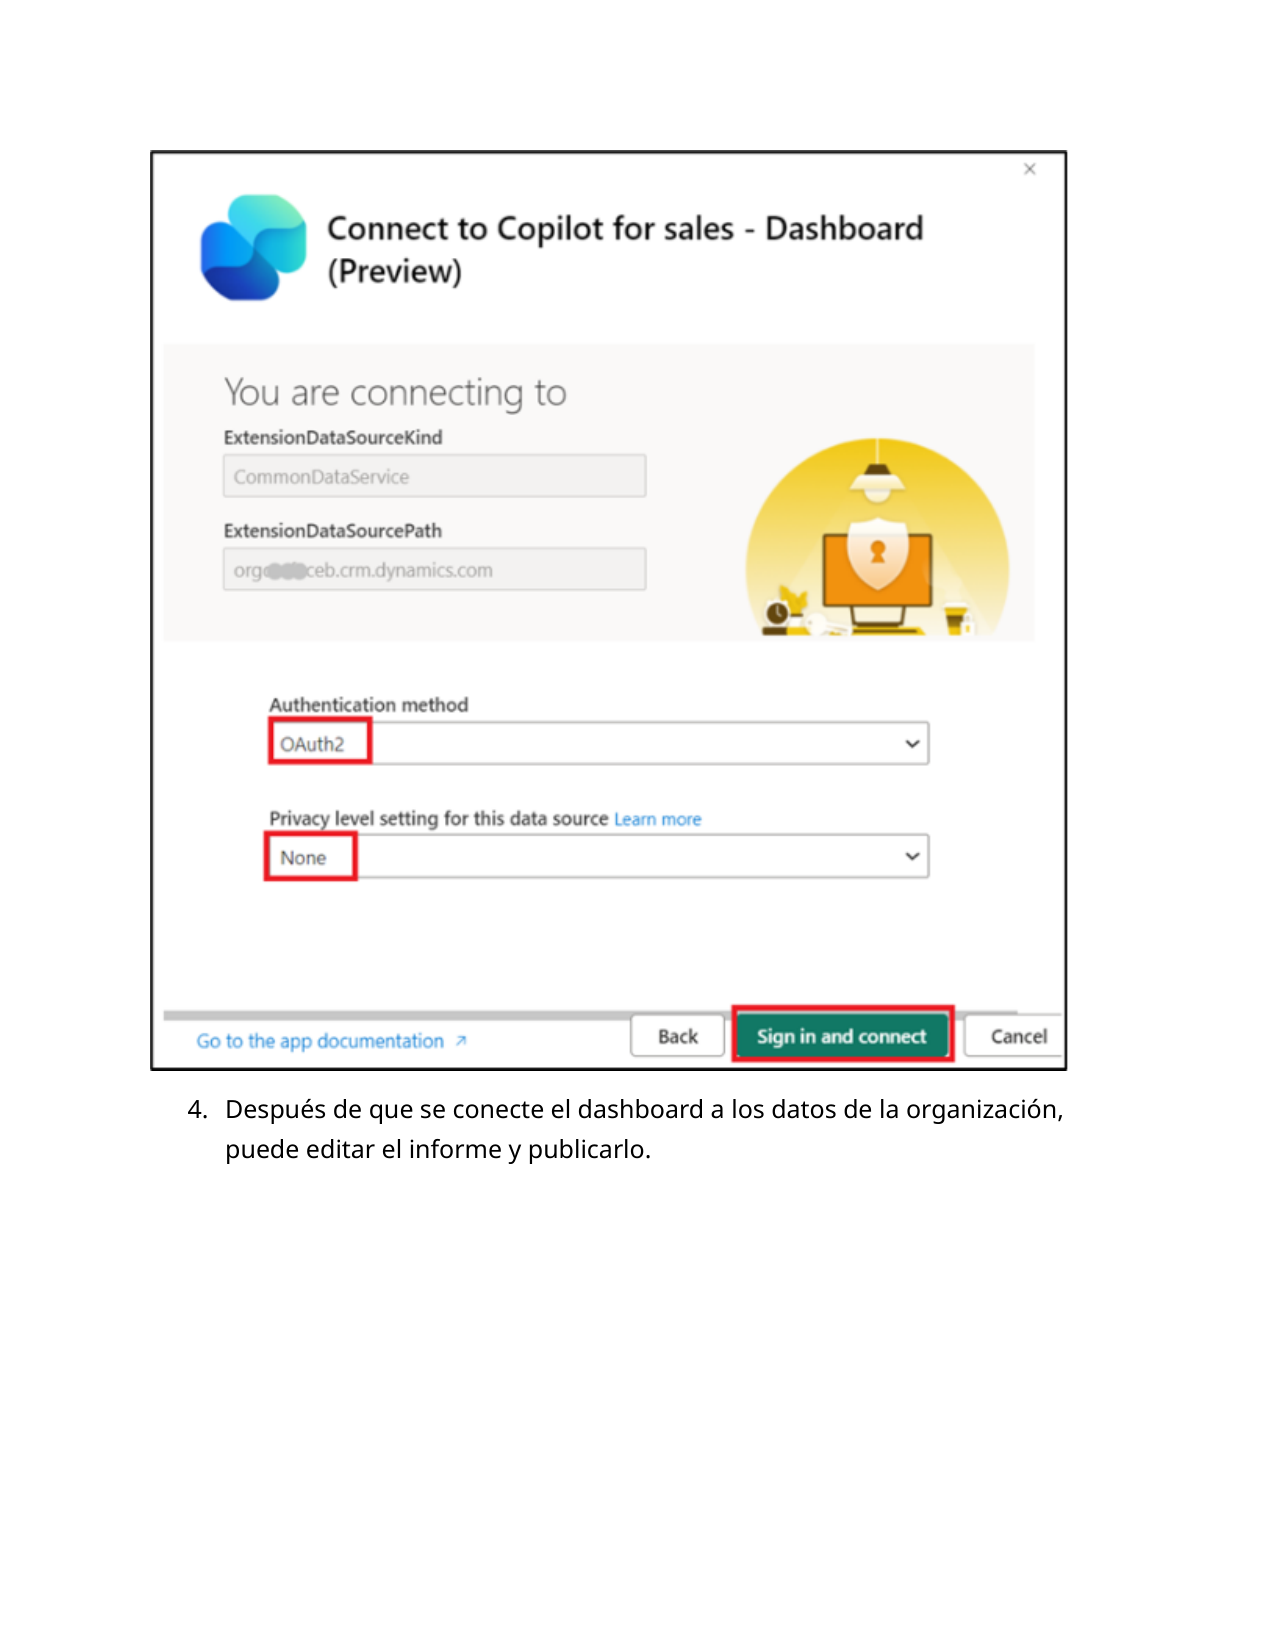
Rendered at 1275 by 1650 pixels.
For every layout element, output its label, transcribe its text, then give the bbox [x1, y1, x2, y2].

list Después de que se conecte el dashboard a los datos de la organización, puede editar el informe y publicarlo. [187, 1092, 1125, 1165]
picture [150, 150, 1068, 1071]
